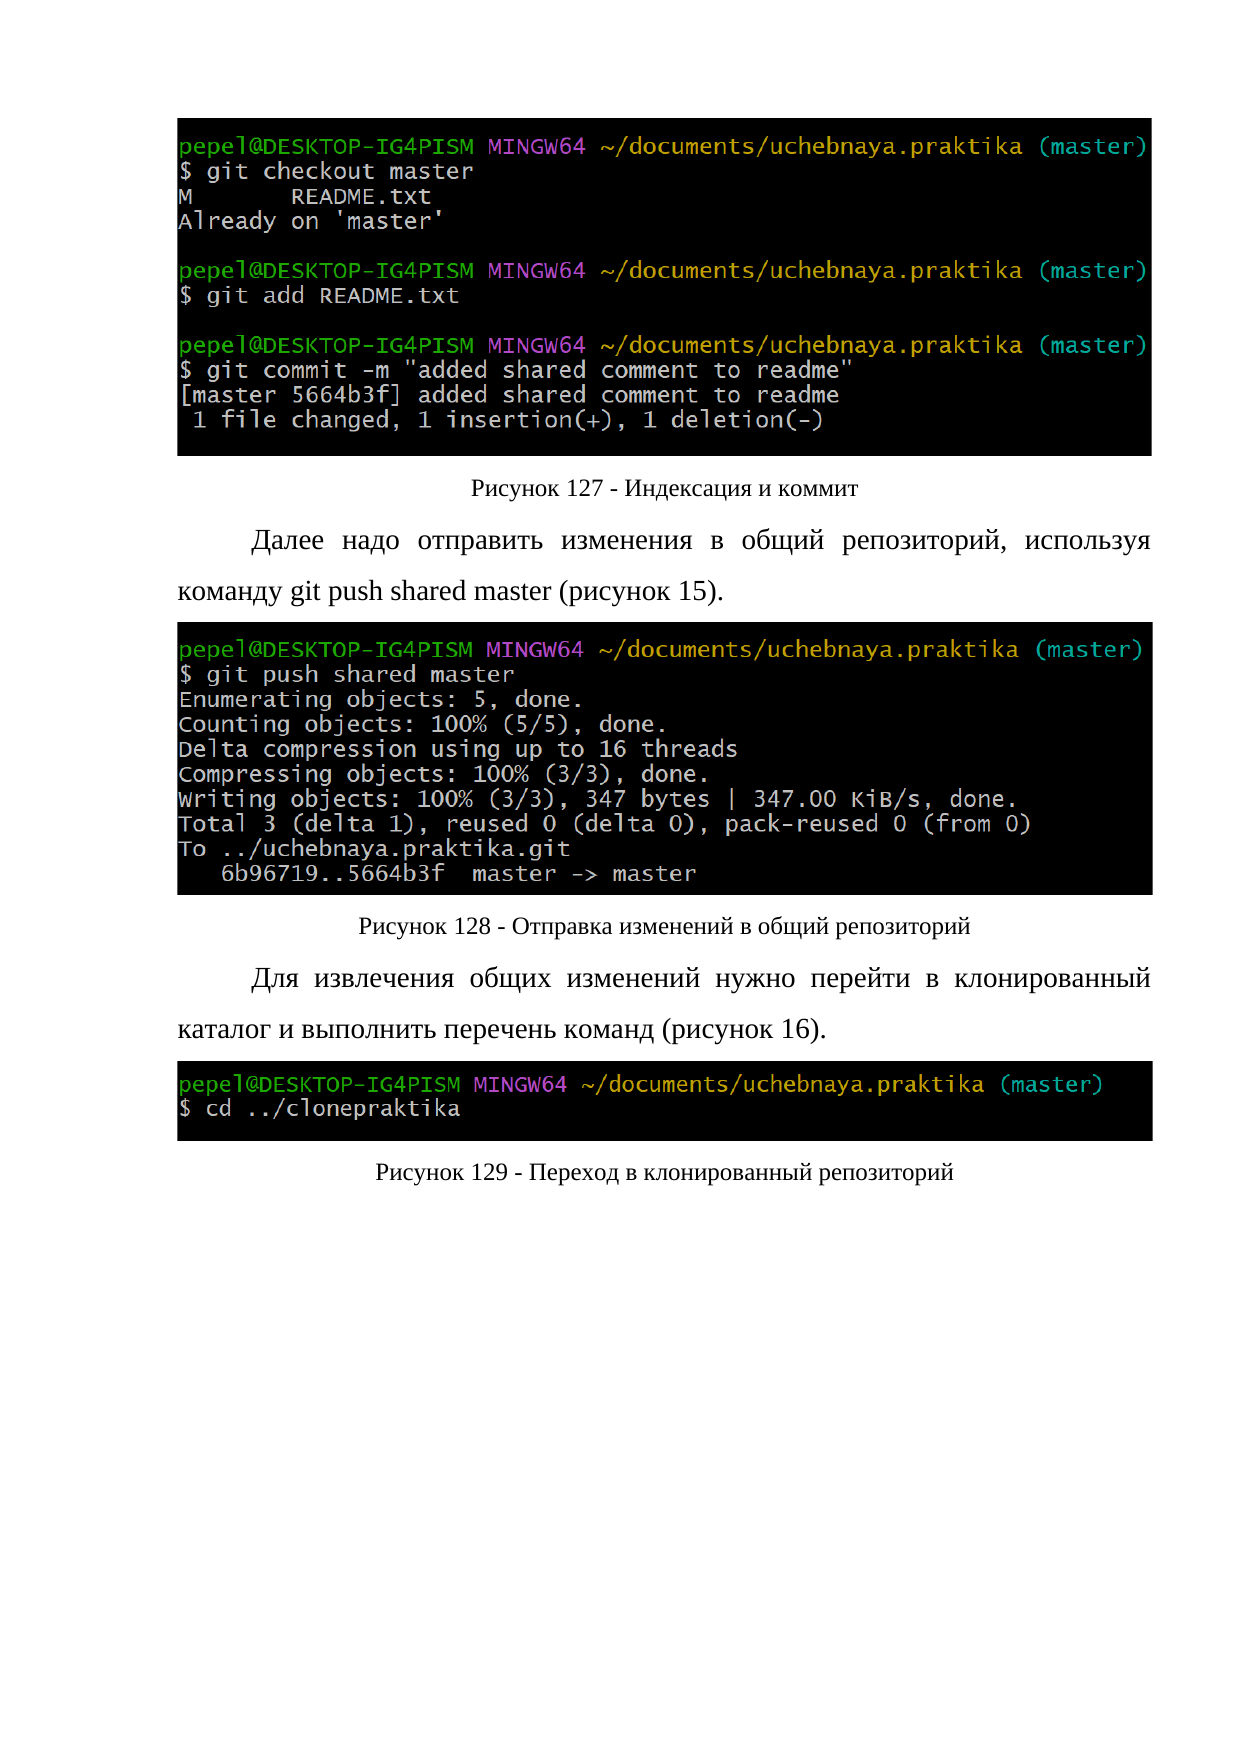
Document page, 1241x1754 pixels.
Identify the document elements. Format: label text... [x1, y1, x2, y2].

picture [177, 622, 1153, 895]
text Рисунок 127 - Индексация и коммит [177, 473, 1152, 501]
text Рисунок 128 - Отправка изменений в общий репозиторий [177, 911, 1152, 940]
text Для извлечения общих изменений нужно перейти в клонированный каталог и выполнить перечень команд (рисунок 16). [177, 961, 1152, 1044]
picture [177, 1061, 1153, 1141]
picture [177, 118, 1152, 456]
text Далее надо отправить изменения в общий репозиторий, используя команду git push shared master (рисунок 15). [177, 522, 1152, 606]
text Рисунок 129 - Переход в клонированный репозиторий [177, 1157, 1152, 1186]
